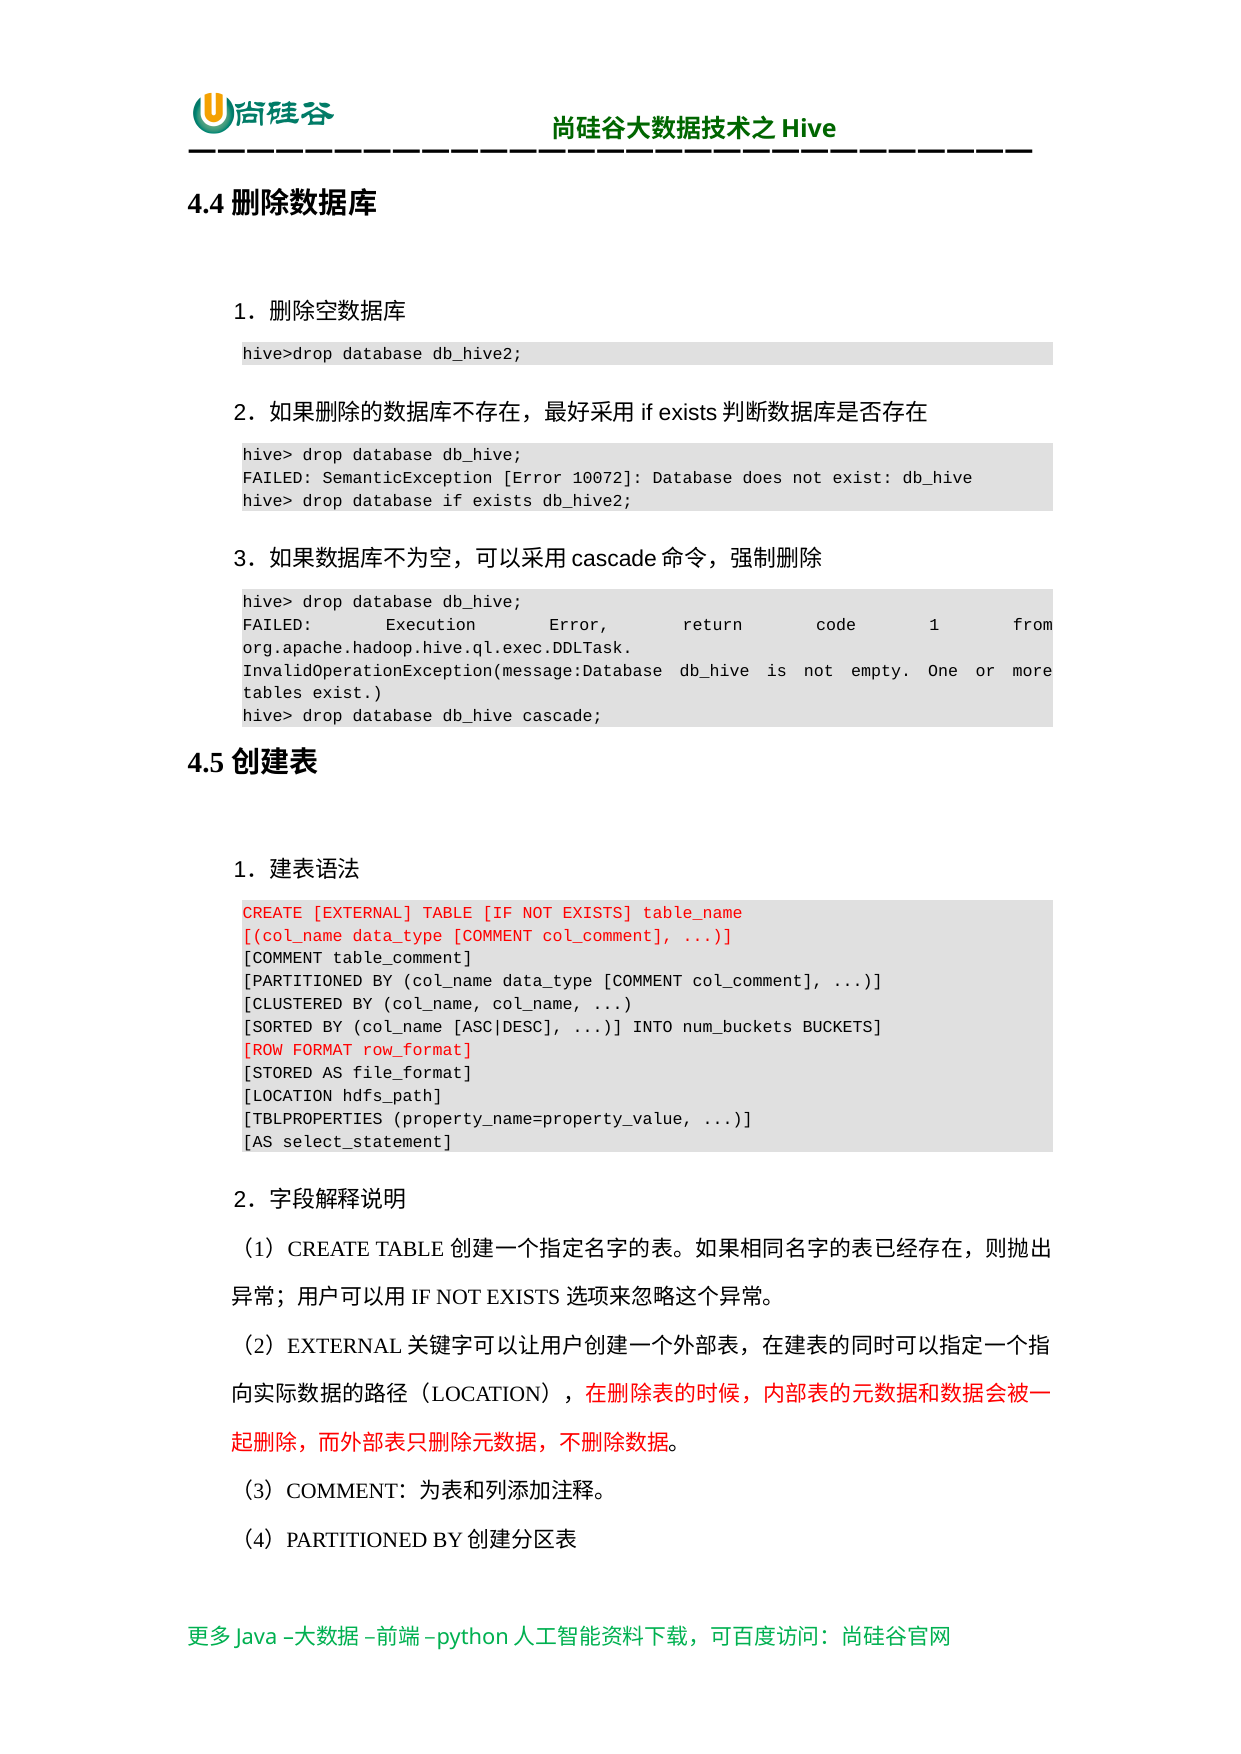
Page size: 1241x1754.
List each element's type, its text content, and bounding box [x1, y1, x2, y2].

text hive>drop database db_hive2; [242, 342, 1053, 365]
text FAILED: SemanticException [Error 10072]: Database does not exist: db_hive [242, 466, 1053, 488]
subtitle 4.5 创建表 [187, 727, 1053, 792]
text （1）CREATE TABLE 创建一个指定名字的表。如果相同名字的表已经存在，则抛出异常；用户可以用 IF NOT EXISTS 选项来忽略这个异常。 [231, 1230, 1053, 1311]
text 2．字段解释说明 [187, 1165, 1053, 1230]
text （4）PARTITIONED BY创建分区表 [187, 1521, 1053, 1554]
text hive> drop database db_hive; [242, 589, 1053, 612]
text [ROW FORMAT row_format] [242, 1038, 1053, 1061]
subtitle 4.4 删除数据库 [187, 168, 1053, 233]
text 3．如果数据库不为空，可以采用cascade命令，强制删除 [187, 524, 1053, 589]
picture [187, 88, 338, 138]
text 2．如果删除的数据库不存在，最好采用 if exists判断数据库是否存在 [187, 378, 1053, 443]
text [LOCATION hdfs_path] [242, 1083, 1053, 1106]
text hive> drop database db_hive; [242, 443, 1053, 466]
text CREATE [EXTERNAL] TABLE [IF NOT EXISTS] table_name [242, 900, 1053, 923]
text （2）EXTERNAL关键字可以让用户创建一个外部表，在建表的同时可以指定一个指向实际数据的路径（LOCATION），在删除表的时候，内部表的元数据和数据会被一起删除，而外部表只删除元数据，不删除数据。 [231, 1327, 1053, 1457]
text [PARTITIONED BY (col_name data_type [COMMENT col_comment], ...)] [242, 969, 1053, 992]
text [TBLPROPERTIES (property_name=property_value, ...)] [242, 1106, 1053, 1129]
text [(col_name data_type [COMMENT col_comment], ...)] [242, 923, 1053, 946]
text 1．建表语法 [187, 835, 1053, 900]
text FAILED: Execution Error, return code 1 from org.apache.hadoop.hive.ql.exec.DDLTask. InvalidOperationException(message:Database db_hive is not empty. One or more tables exist.) [242, 612, 1053, 704]
text [STORED AS file_format] [242, 1061, 1053, 1083]
text [SORTED BY (col_name [ASC|DESC], ...)] INTO num_buckets BUCKETS] [242, 1015, 1053, 1038]
text [AS select_statement] [242, 1129, 1053, 1152]
text hive> drop database db_hive cascade; [242, 704, 1053, 727]
text [COMMENT table_comment] [242, 946, 1053, 969]
text （3）COMMENT：为表和列添加注释。 [187, 1473, 1053, 1506]
text 1．删除空数据库 [187, 277, 1053, 342]
text [CLUSTERED BY (col_name, col_name, ...) [242, 992, 1053, 1015]
text hive> drop database if exists db_hive2; [242, 488, 1053, 511]
